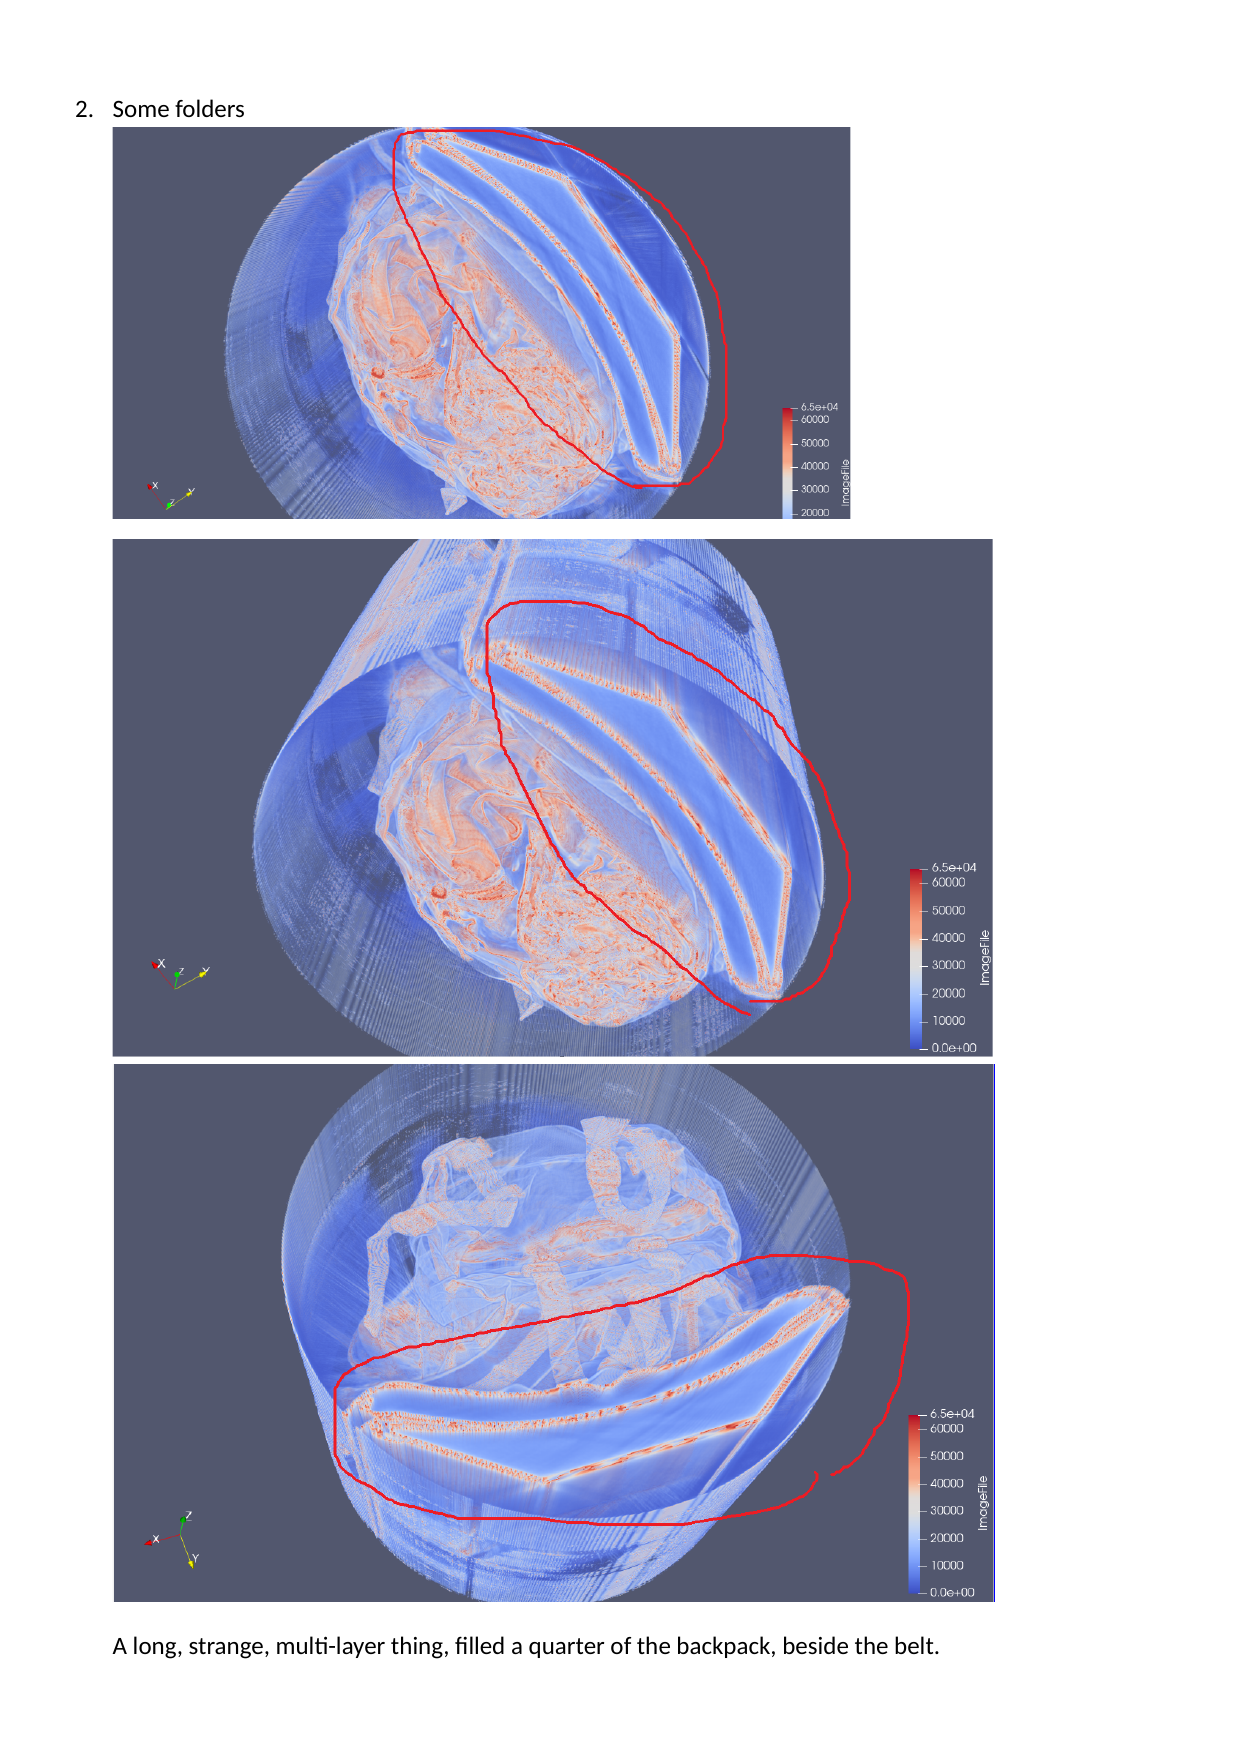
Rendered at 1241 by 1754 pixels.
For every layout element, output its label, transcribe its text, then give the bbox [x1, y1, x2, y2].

picture [112, 1064, 996, 1602]
picture [112, 539, 993, 1057]
list A long, strange, multi-layer thing, filled a quarter of the backpack, beside the belt. [112, 1627, 1165, 1664]
picture [112, 127, 851, 519]
list Some folders [75, 89, 1165, 127]
